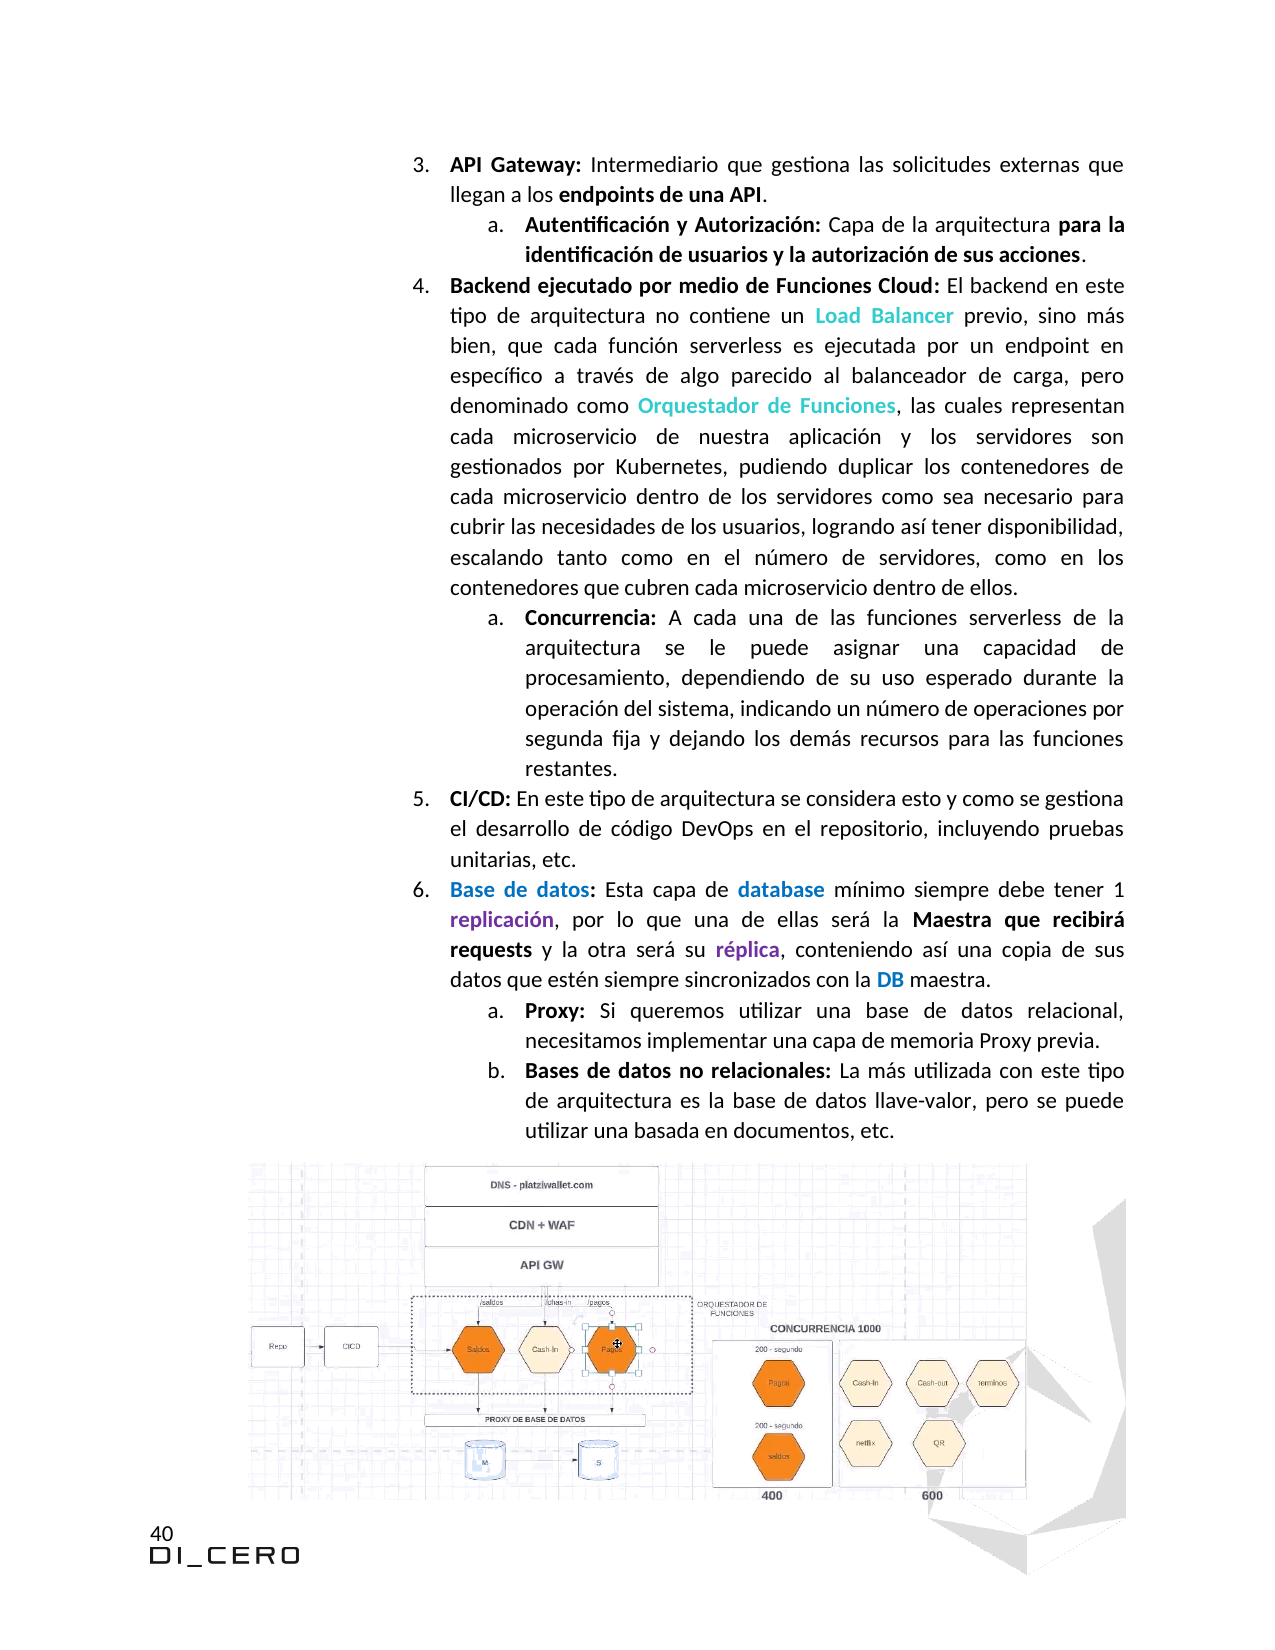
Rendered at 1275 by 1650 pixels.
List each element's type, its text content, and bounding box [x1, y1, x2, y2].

list Autentificación y Autorización: Capa de la arquitectura para la identificación de usuarios y la autorización de sus acciones. [487, 210, 1125, 269]
list API Gateway: Intermediario que gestiona las solicitudes externas que llegan a los endpoints de una API. [412, 150, 1125, 208]
list Base de datos: Esta capa de database mínimo siempre debe tener 1 replicación, por lo que una de ellas será la Maestra que recibirá requests y la otra será su réplica, conteniendo así una copia de sus datos que estén siempre sincronizados con la DB maestra. [412, 875, 1125, 994]
list Concurrencia: A cada una de las funciones serverless de la arquitectura se le puede asignar una capacidad de procesamiento, dependiendo de su uso esperado durante la operación del sistema, indicando un número de operaciones por segunda fija y dejando los demás recursos para las funciones restantes. [487, 603, 1125, 782]
list Proxy: Si queremos utilizar una base de datos relacional, necesitamos implementar una capa de memoria Proxy previa. [487, 996, 1125, 1054]
picture [247, 1163, 1126, 1575]
picture [150, 1547, 299, 1567]
list Backend ejecutado por medio de Funciones Cloud: El backend en este tipo de arquitectura no contiene un Load Balancer previo, sino más bien, que cada función serverless es ejecutada por un endpoint en específico a través de algo parecido al balanceador de carga, pero denominado como Orquestador de Funciones, las cuales representan cada microservicio de nuestra aplicación y los servidores son gestionados por Kubernetes, pudiendo duplicar los contenedores de cada microservicio dentro de los servidores como sea necesario para cubrir las necesidades de los usuarios, logrando así tener disponibilidad, escalando tanto como en el número de servidores, como en los contenedores que cubren cada microservicio dentro de ellos. [412, 271, 1125, 601]
list CI/CD: En este tipo de arquitectura se considera esto y como se gestiona el desarrollo de código DevOps en el repositorio, incluyendo pruebas unitarias, etc. [412, 784, 1125, 873]
list Bases de datos no relacionales: La más utilizada con este tipo de arquitectura es la base de datos llave-valor, pero se puede utilizar una basada en documentos, etc. [487, 1056, 1125, 1145]
